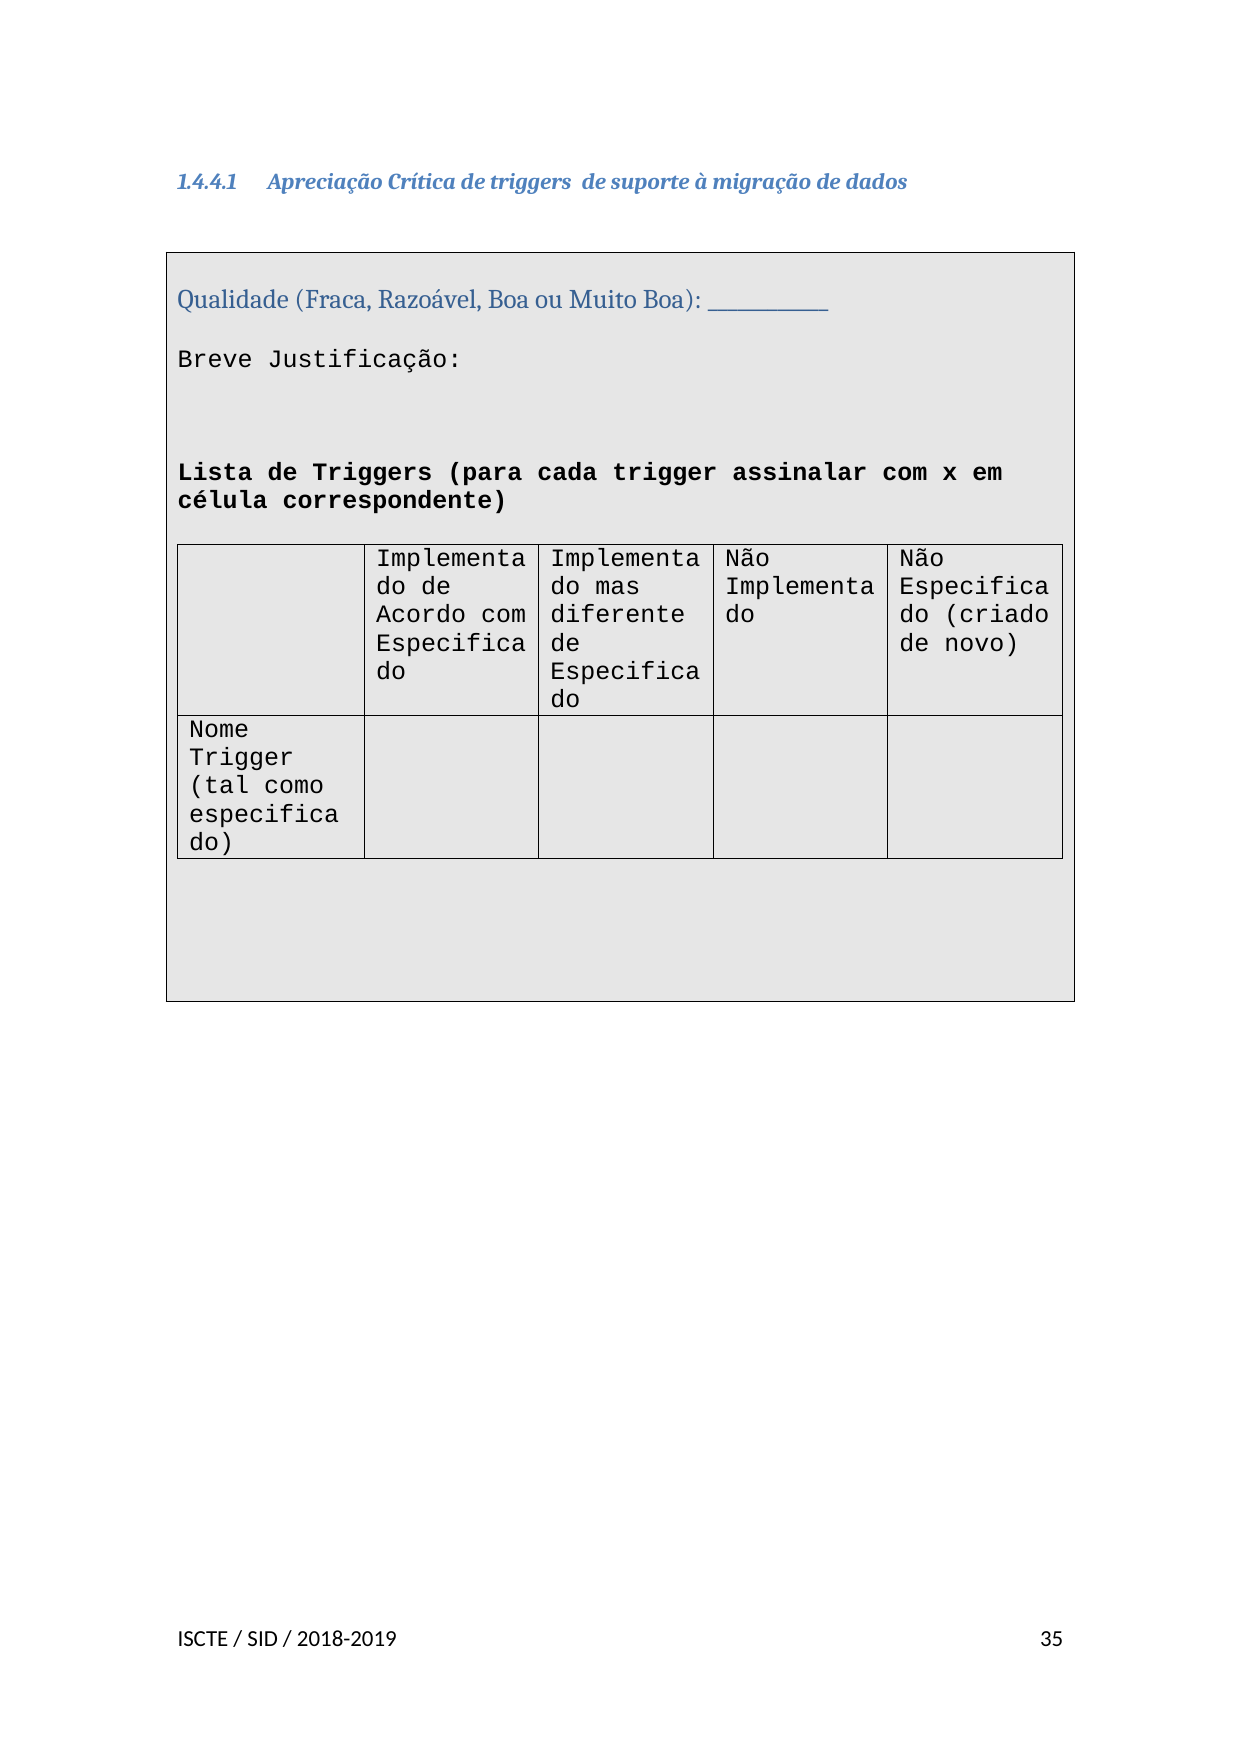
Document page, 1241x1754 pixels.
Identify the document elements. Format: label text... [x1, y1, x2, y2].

subtitle Apreciação Crítica de triggers de suporte à migração de dados [177, 168, 1063, 195]
table_header Qualidade (Fraca, Razoável, Boa ou Muito Boa): ____________ Breve Justificação: Lista de Triggers (para cada trigger assinalar com x em célula correspondente) [167, 253, 1074, 1001]
